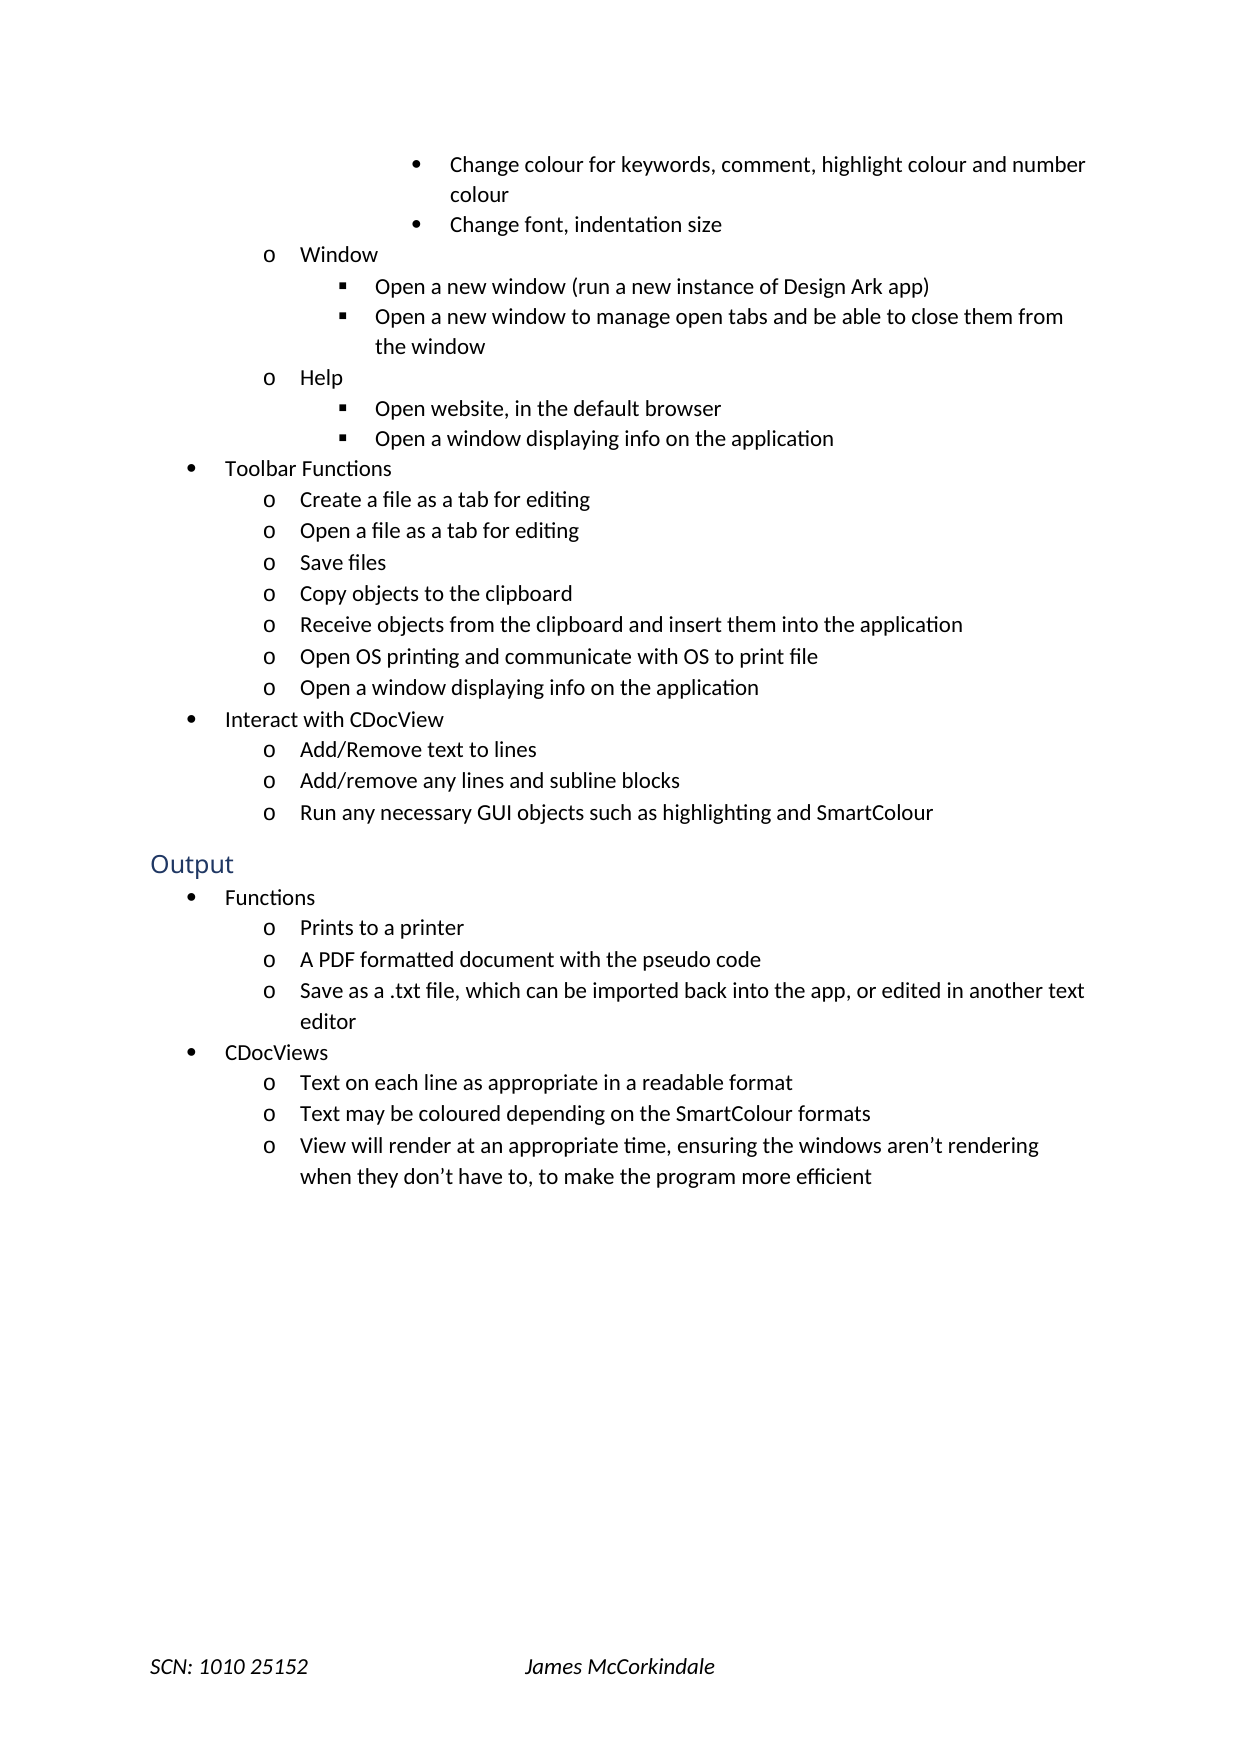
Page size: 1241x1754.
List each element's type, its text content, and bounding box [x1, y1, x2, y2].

list Text on each line as appropriate in a readable format [262, 1068, 1090, 1097]
list Add/remove any lines and subline blocks [262, 767, 1090, 796]
list Save files [262, 548, 1090, 577]
list Open a new window (run a new instance of Design Ark app) [337, 272, 1090, 300]
list Help [262, 363, 1090, 392]
list A PDF formatted document with the pseudo code [262, 945, 1090, 974]
list Copy objects to the clipboard [262, 579, 1090, 608]
list Create a file as a tab for editing [262, 485, 1090, 514]
list Text may be coloured depending on the SmartColour formats [262, 1099, 1090, 1128]
subtitle Output [150, 846, 1090, 880]
list Toolbar Functions [187, 454, 1090, 483]
list Open a new window to manage open tabs and be able to close them from the window [337, 302, 1090, 361]
list View will render at an appropriate time, ensuring the windows aren’t rendering when they don’t have to, to make the program more efficient [262, 1131, 1090, 1190]
list Window [262, 241, 1090, 270]
list Open website, in the default browser [337, 394, 1090, 422]
list Add/Remove text to lines [262, 735, 1090, 764]
list Change font, indentation size [412, 210, 1090, 238]
list Open a window displaying info on the application [262, 673, 1090, 703]
list Receive objects from the clipboard and insert them into the application [262, 611, 1090, 640]
list Open a file as a tab for editing [262, 516, 1090, 545]
list Interact with CDocView [187, 705, 1090, 733]
list Prints to a printer [262, 913, 1090, 942]
list Save as a .txt file, which can be imported back into the app, or edited in another text editor [262, 976, 1090, 1036]
list Open a window displaying info on the application [337, 424, 1090, 452]
list Open OS printing and communicate with OS to print file [262, 642, 1090, 671]
list CDocViews [187, 1038, 1090, 1066]
list Run any necessary GUI objects such as highlighting and SmartColour [262, 798, 1090, 827]
list Functions [187, 883, 1090, 911]
list Change colour for keywords, comment, highlight colour and number colour [412, 150, 1090, 208]
